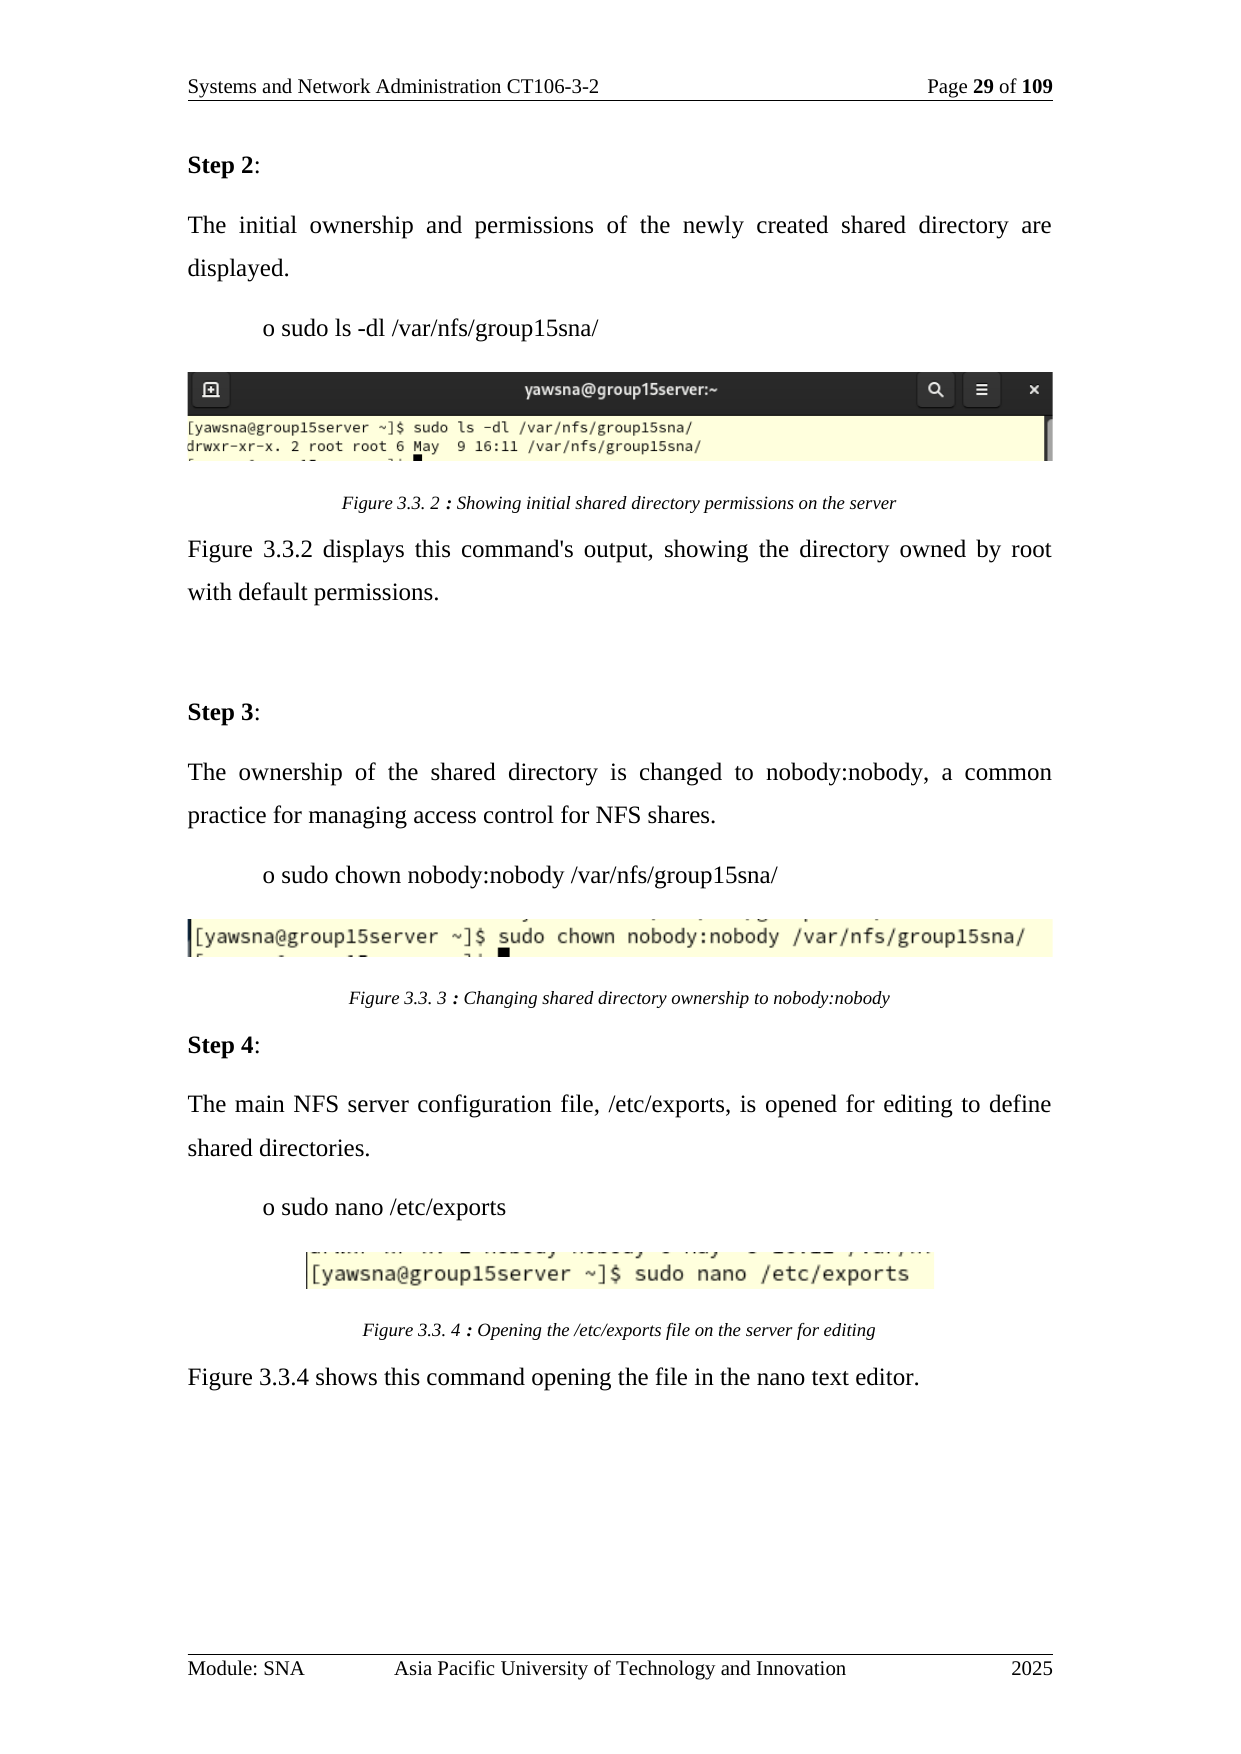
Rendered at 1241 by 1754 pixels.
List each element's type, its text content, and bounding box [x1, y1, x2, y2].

text o sudo chown nobody:nobody /var/nfs/group15sna/ [187, 860, 1053, 888]
text The main NFS server configuration file, /etc/exports, is opened for editing to define shared directories. [187, 1089, 1053, 1161]
text o sudo ls -dl /var/nfs/group15sna/ [187, 313, 1053, 341]
picture [306, 1252, 935, 1289]
picture [187, 372, 1053, 461]
text The ownership of the shared directory is changed to nobody:nobody, a common practice for managing access control for NFS shares. [187, 757, 1053, 829]
text The initial ownership and permissions of the newly created shared directory are displayed. [187, 210, 1053, 282]
text Figure 3.3. 4 : Opening the /etc/exports file on the server for editing [187, 1319, 1053, 1341]
text Figure 3.3. 3 : Changing shared directory ownership to nobody:nobody [187, 987, 1053, 1009]
text Step 4: [187, 1030, 1053, 1058]
text Figure 3.3.4 shows this command opening the file in the nano text editor. [187, 1362, 1053, 1390]
text Step 2: [187, 150, 1053, 179]
text Figure 3.3.2 displays this command's output, showing the directory owned by root with default permissions. [187, 534, 1053, 606]
text o sudo nano /etc/exports [187, 1192, 1053, 1221]
text Step 3: [187, 697, 1053, 726]
text Figure 3.3. 2 : Showing initial shared directory permissions on the server [187, 492, 1053, 513]
picture [187, 919, 1053, 957]
